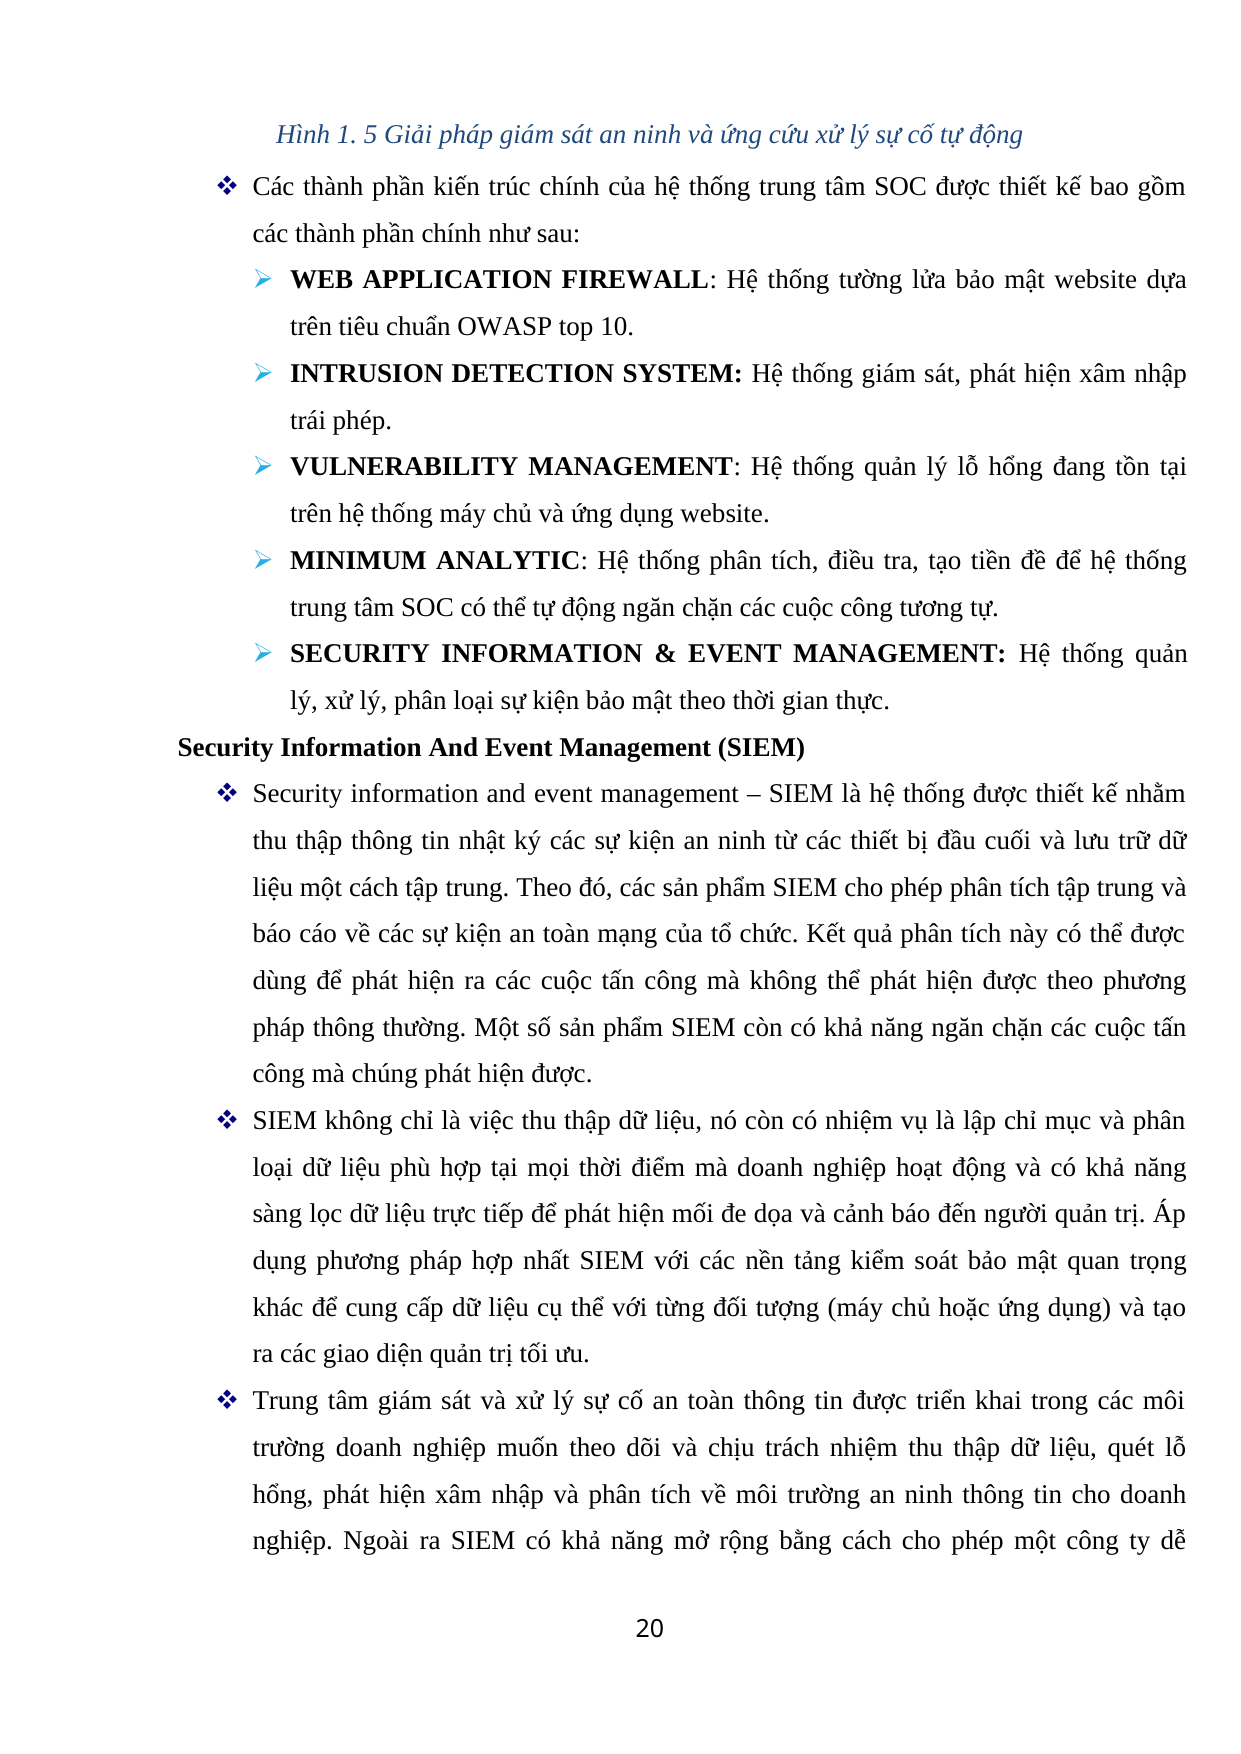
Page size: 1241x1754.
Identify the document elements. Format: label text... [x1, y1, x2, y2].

list VULNERABILITY MANAGEMENT: Hệ thống quản lý lỗ hổng đang tồn tại trên hệ thống máy chủ và ứng dụng website. [252, 450, 1188, 528]
list Các thành phần kiến trúc chính của hệ thống trung tâm SOC được thiết kế bao gồm các thành phần chính như sau: [215, 170, 1188, 248]
text Hình 1. 5 Giải pháp giám sát an ninh và ứng cứu xử lý sự cố tự động [177, 118, 1122, 149]
list WEB APPLICATION FIREWALL: Hệ thống tường lửa bảo mật website dựa trên tiêu chuẩn OWASP top 10. [252, 263, 1188, 341]
list INTRUSION DETECTION SYSTEM: Hệ thống giám sát, phát hiện xâm nhập trái phép. [252, 357, 1188, 435]
text Security Information And Event Management (SIEM) [177, 731, 1188, 762]
list SECURITY INFORMATION & EVENT MANAGEMENT: Hệ thống quản lý, xử lý, phân loại sự kiện bảo mật theo thời gian thực. [252, 637, 1188, 715]
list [215, 1384, 1188, 1556]
list Security information and event management – SIEM là hệ thống được thiết kế nhằm thu thập thông tin nhật ký các sự kiện an ninh từ các thiết bị đầu cuối và lưu trữ dữ liệu một cách tập trung. Theo đó, các sản phẩm SIEM cho phép phân tích tập trung và báo cáo về các sự kiện an toàn mạng của tổ chức. Kết quả phân tích này có thể được dùng để phát hiện ra các cuộc tấn công mà không thể phát hiện được theo phương pháp thông thường. Một số sản phẩm SIEM còn có khả năng ngăn chặn các cuộc tấn công mà chúng phát hiện được. [215, 777, 1188, 1089]
list MINIMUM ANALYTIC: Hệ thống phân tích, điều tra, tạo tiền đề để hệ thống trung tâm SOC có thể tự động ngăn chặn các cuộc công tương tự. [252, 544, 1188, 622]
list SIEM không chỉ là việc thu thập dữ liệu, nó còn có nhiệm vụ là lập chỉ mục và phân loại dữ liệu phù hợp tại mọi thời điểm mà doanh nghiệp hoạt động và có khả năng sàng lọc dữ liệu trực tiếp để phát hiện mối đe dọa và cảnh báo đến người quản trị. Áp dụng phương pháp hợp nhất SIEM với các nền tảng kiểm soát bảo mật quan trọng khác để cung cấp dữ liệu cụ thể với từng đối tượng (máy chủ hoặc ứng dụng) và tạo ra các giao diện quản trị tối ưu. [215, 1104, 1188, 1369]
